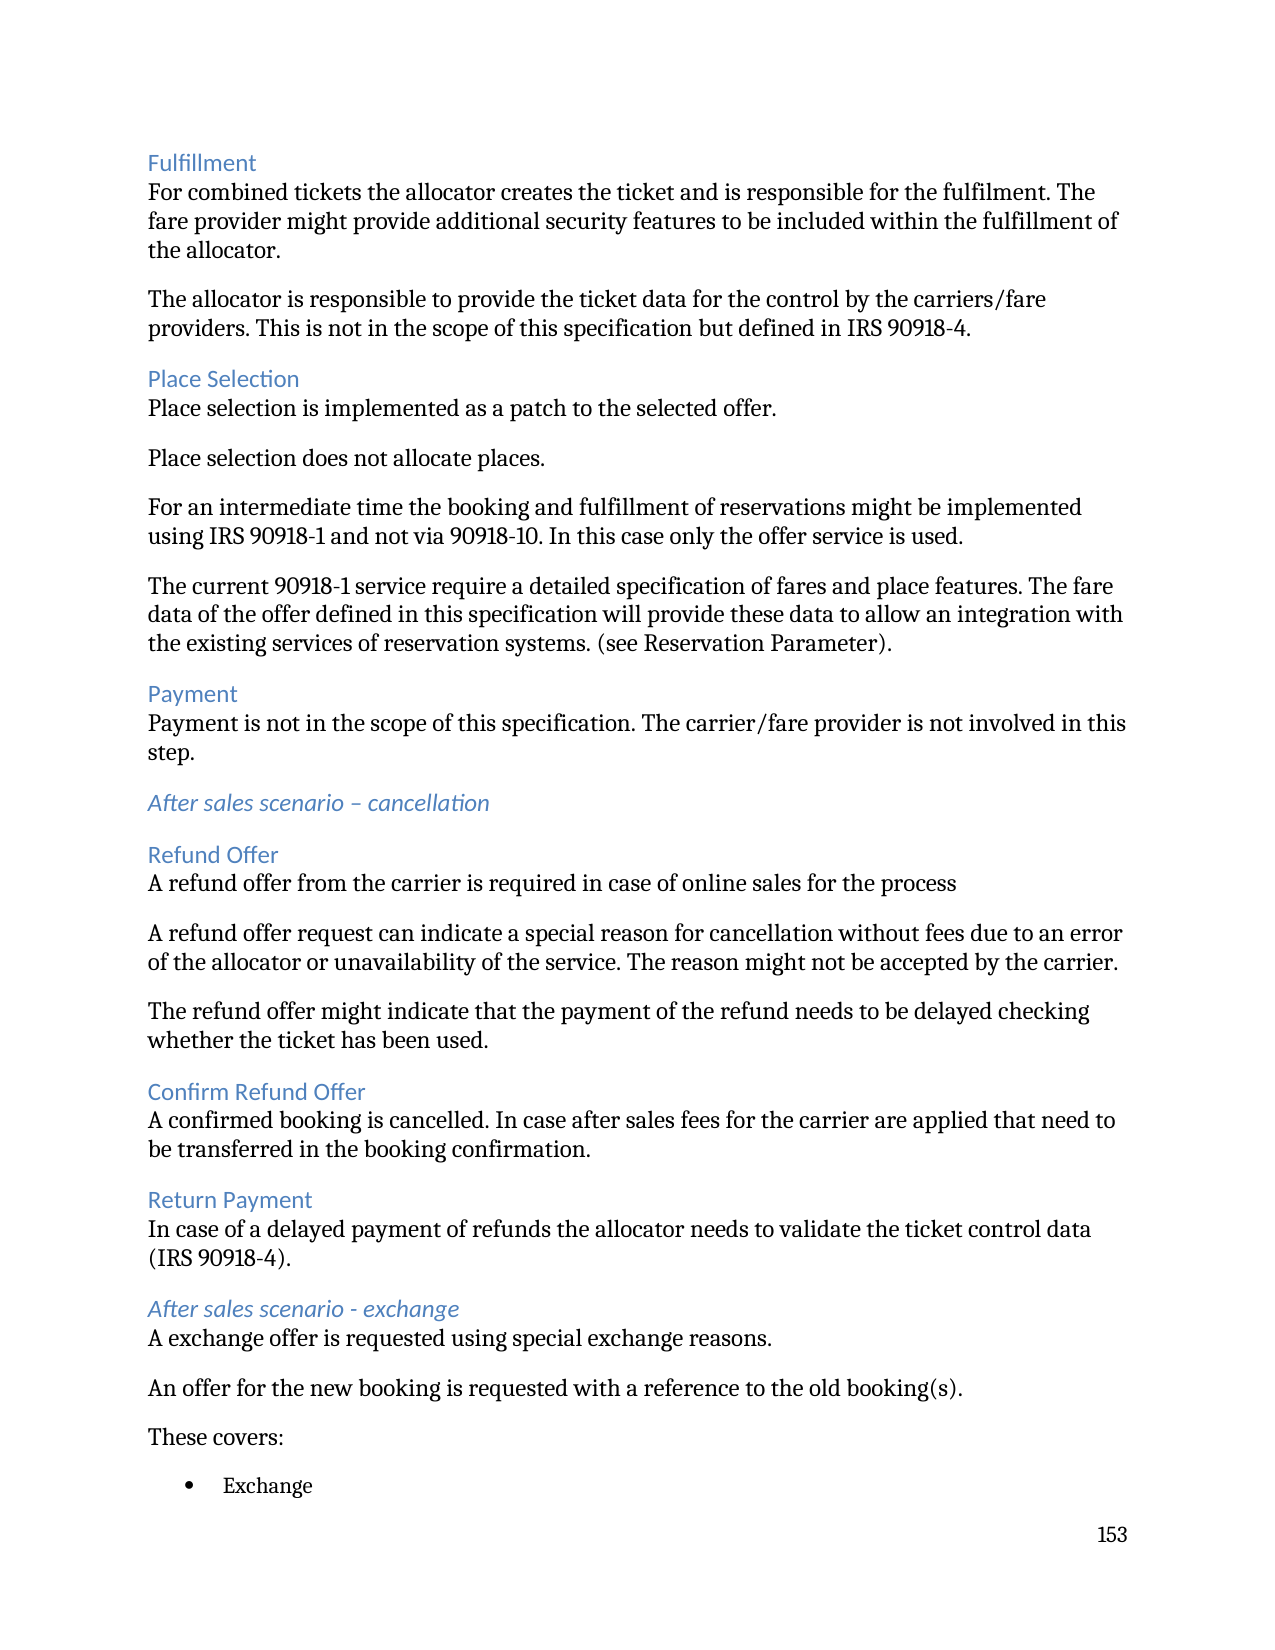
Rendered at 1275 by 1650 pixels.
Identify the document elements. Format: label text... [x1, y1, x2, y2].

subtitle After sales scenario - exchange [148, 1293, 1127, 1324]
text A refund offer from the carrier is required in case of online sales for the process [148, 869, 1127, 898]
subtitle Place Selection [148, 363, 1127, 394]
text A exchange offer is requested using special exchange reasons. [148, 1324, 1127, 1353]
list Exchange [185, 1473, 1127, 1499]
text Payment is not in the scope of this specification. The carrier/fare provider is not involved in this step. [148, 709, 1127, 767]
text The refund offer might indicate that the payment of the refund needs to be delayed checking whether the ticket has been used. [148, 997, 1127, 1055]
text In case of a delayed payment of refunds the allocator needs to validate the ticket control data (IRS 90918-4). [148, 1215, 1127, 1272]
subtitle Payment [148, 679, 1127, 709]
subtitle Fulfillment [148, 148, 1127, 178]
subtitle After sales scenario – cancellation [148, 787, 1127, 818]
text The current 90918-1 service require a detailed specification of fares and place features. The fare data of the offer defined in this specification will provide these data to allow an integration with the existing services of reservation systems. (see Reservation Parameter). [148, 572, 1127, 658]
subtitle Return Payment [148, 1184, 1127, 1215]
text A confirmed booking is cancelled. In case after sales fees for the carrier are applied that need to be transferred in the booking confirmation. [148, 1106, 1127, 1164]
subtitle Confirm Refund Offer [148, 1076, 1127, 1106]
text Place selection is implemented as a patch to the selected offer. [148, 394, 1127, 423]
text For an intermediate time the booking and fulfillment of reservations might be implemented using IRS 90918-1 and not via 90918-10. In this case only the offer service is used. [148, 493, 1127, 551]
text The allocator is responsible to provide the ticket data for the control by the carriers/fare providers. This is not in the scope of this specification but defined in IRS 90918-4. [148, 285, 1127, 343]
text Place selection does not allocate places. [148, 444, 1127, 472]
text A refund offer request can indicate a special reason for cancellation without fees due to an error of the allocator or unavailability of the service. The reason might not be accepted by the carrier. [148, 919, 1127, 976]
text For combined tickets the allocator creates the ticket and is responsible for the fulfilment. The fare provider might provide additional security features to be included within the fulfillment of the allocator. [148, 178, 1127, 264]
subtitle Refund Offer [148, 839, 1127, 869]
text These covers: [148, 1423, 1127, 1452]
text An offer for the new booking is requested with a reference to the old booking(s). [148, 1373, 1127, 1402]
